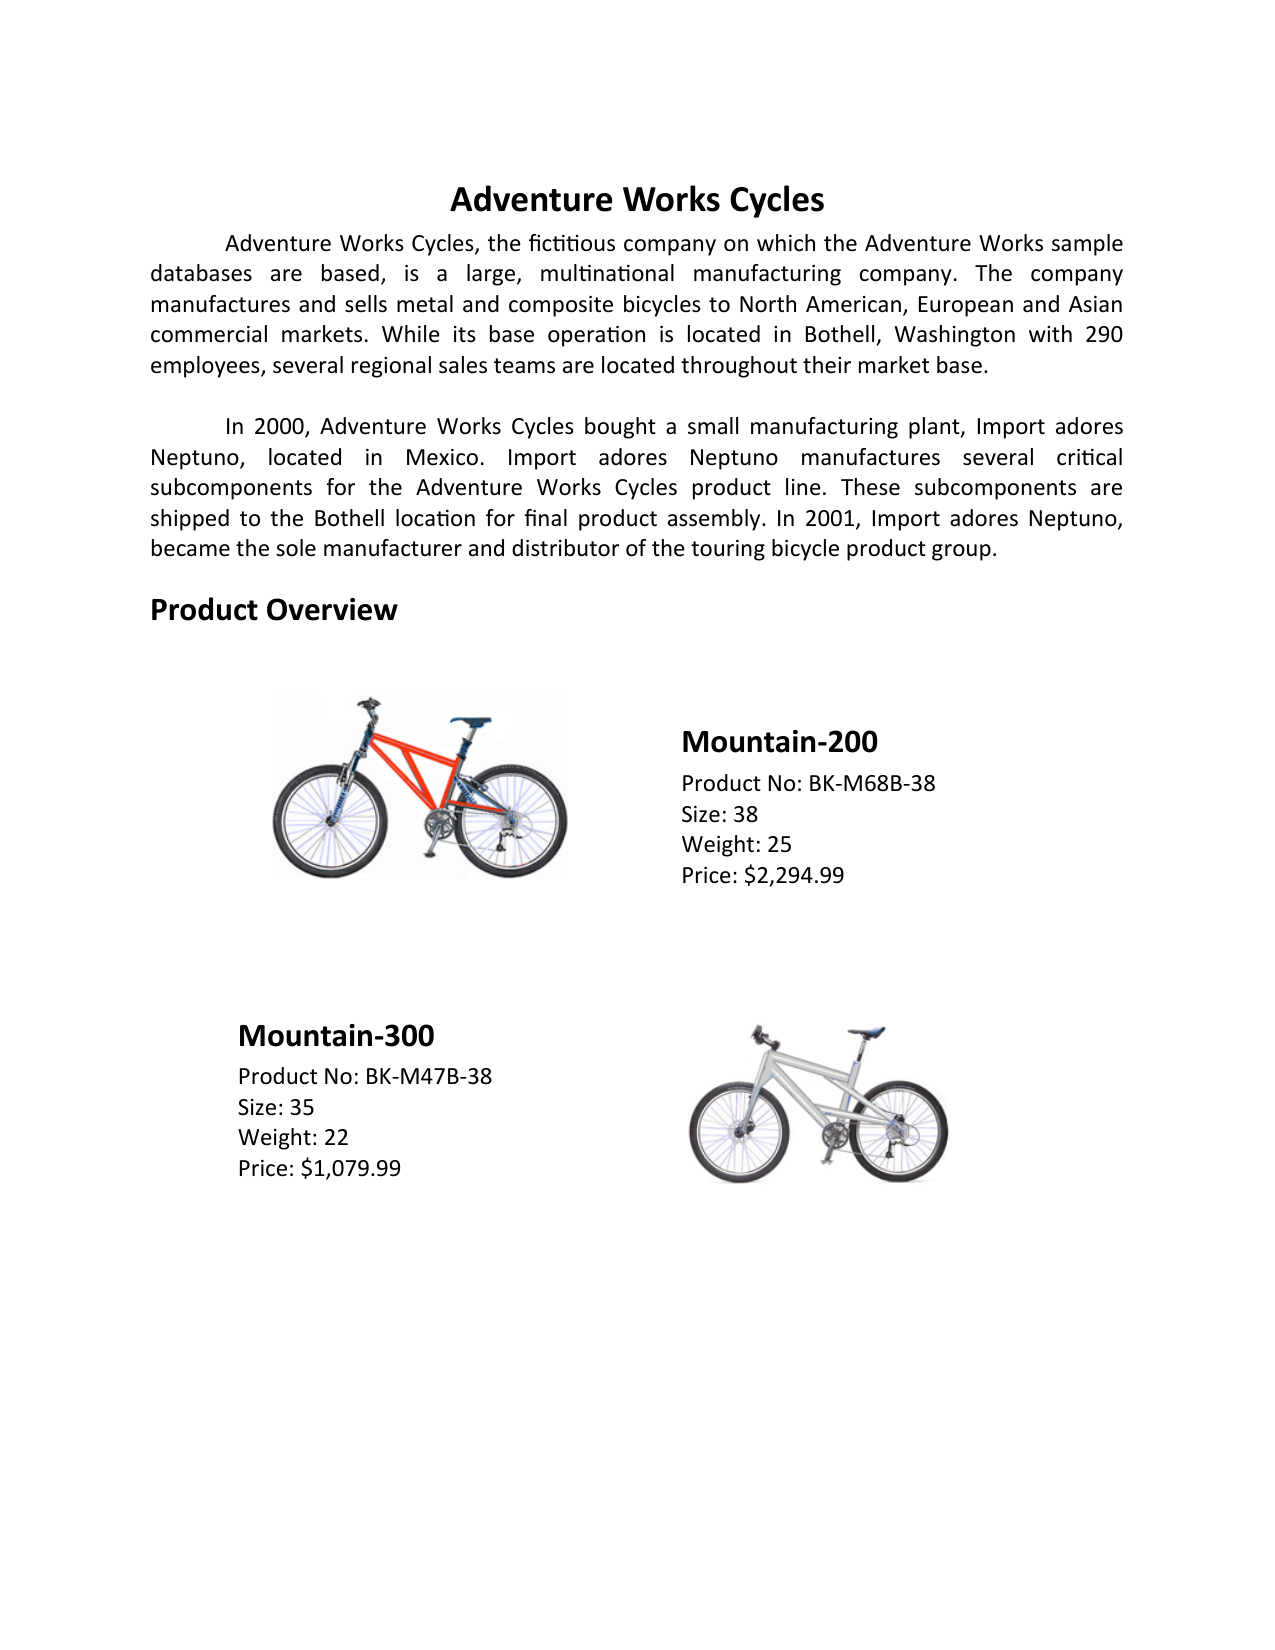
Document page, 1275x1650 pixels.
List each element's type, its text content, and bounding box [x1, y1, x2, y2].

subtitle Product Overview [150, 588, 1125, 628]
text In 2000, Adventure Works Cycles bought a small manufacturing plant, Import adores Neptuno, located in Mexico. Import adores Neptuno manufactures several critical subcomponents for the Adventure Works Cycles product line. These subcomponents are shipped to the Bothell location for final product assembly. In 2001, Import adores Neptuno, became the sole manufacturer and distributor of the touring bicycle product group. [150, 410, 1125, 563]
subtitle Adventure Works Cycles [150, 175, 1125, 221]
table_header Mountain-200 Product No: BK-M68B-38 Size: 38 Weight: 25 Price: $2,294.99 [670, 695, 1113, 988]
picture [677, 1016, 960, 1191]
text Adventure Works Cycles, the fictitious company on which the Adventure Works sample databases are based, is a large, multinational manufacturing company. The company manufactures and sells metal and composite bicycles to North American, European and Asian commercial markets. While its base operation is located in Bothell, Washington with 290 employees, several regional sales teams are located throughout their market base. [150, 227, 1125, 380]
table_header [226, 695, 670, 988]
table_cell [670, 989, 1113, 1284]
picture [271, 695, 569, 880]
table_cell Mountain-300 Product No: BK-M47B-38 Size: 35 Weight: 22 Price: $1,079.99 [226, 989, 670, 1284]
